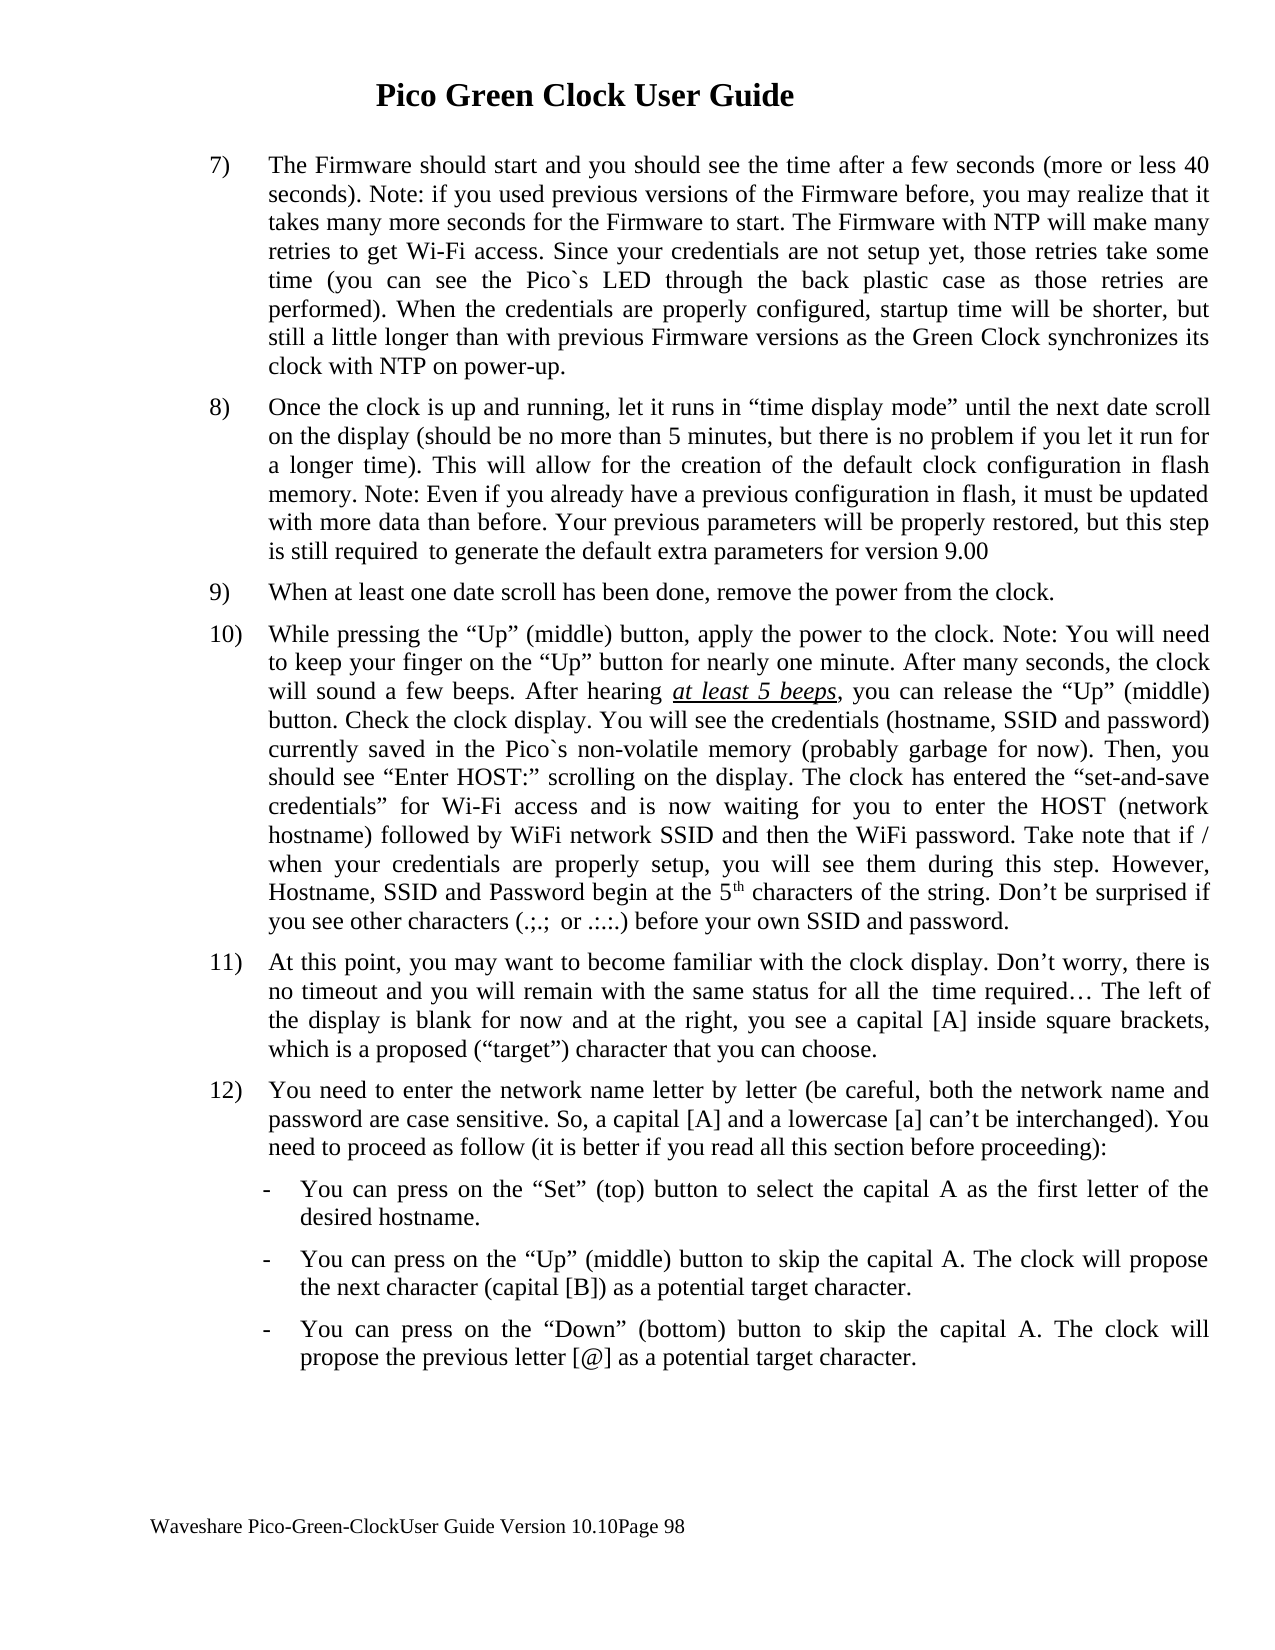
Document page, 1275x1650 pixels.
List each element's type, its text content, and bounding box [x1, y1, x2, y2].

list The Firmware should start and you should see the time after a few seconds (more or less 40 seconds). Note: if you used previous versions of the Firmware before, you may realize that it takes many more seconds for the Firmware to start. The Firmware with NTP will make many retries to get Wi-Fi access. Since your credentials are not setup yet, those retries take some time (you can see the Pico`s LED through the back plastic case as those retries are performed). When the credentials are properly configured, startup time will be shorter, but still a little longer than with previous Firmware versions as the Green Clock synchronizes its clock with NTP on power-up. [209, 150, 1211, 380]
list You can press on the “Up” (middle) button to skip the capital A. The clock will propose the next character (capital [B]) as a potential target character. [262, 1244, 1211, 1301]
list When at least one date scroll has been done, remove the power from the clock. [209, 577, 1211, 606]
list At this point, you may want to become familiar with the clock display. Don’t worry, there is no timeout and you will remain with the same status for all the time required… The left of the display is blank for now and at the right, you see a capital [A] inside square brackets, which is a proposed (“target”) character that you can choose. [209, 947, 1211, 1062]
list You can press on the “Set” (top) button to select the capital A as the first letter of the desired hostname. [262, 1174, 1211, 1231]
list While pressing the “Up” (middle) button, apply the power to the clock. Note: You will need to keep your finger on the “Up” button for nearly one minute. After many seconds, the clock will sound a few beeps. After hearing at least 5 beeps, you can release the “Up” (middle) button. Check the clock display. You will see the credentials (hostname, SSID and password) currently saved in the Pico`s non-volatile memory (probably garbage for now). Then, you should see “Enter HOST:” scrolling on the display. The clock has entered the “set-and-save credentials” for Wi-Fi access and is now waiting for you to enter the HOST (network hostname) followed by WiFi network SSID and then the WiFi password. Take note that if / when your credentials are properly setup, you will see them during this step. However, Hostname, SSID and Password begin at the 5th characters of the string. Don’t be surprised if you see other characters (.;.; or .:.:.) before your own SSID and password. [209, 619, 1211, 935]
list You need to enter the network name letter by letter (be careful, both the network name and password are case sensitive. So, a capital [A] and a lowercase [a] can’t be interchanged). You need to proceed as follow (it is better if you read all this section before proceeding): [209, 1075, 1211, 1161]
list Once the clock is up and running, let it runs in “time display mode” until the next date scroll on the display (should be no more than 5 minutes, but there is no problem if you let it run for a longer time). This will allow for the creation of the default clock configuration in flash memory. Note: Even if you already have a previous configuration in flash, it must be updated with more data than before. Your previous parameters will be properly restored, but this step is still required to generate the default extra parameters for version 9.00 [209, 392, 1211, 565]
list You can press on the “Down” (bottom) button to skip the capital A. The clock will propose the previous letter [@] as a potential target character. [262, 1314, 1211, 1371]
